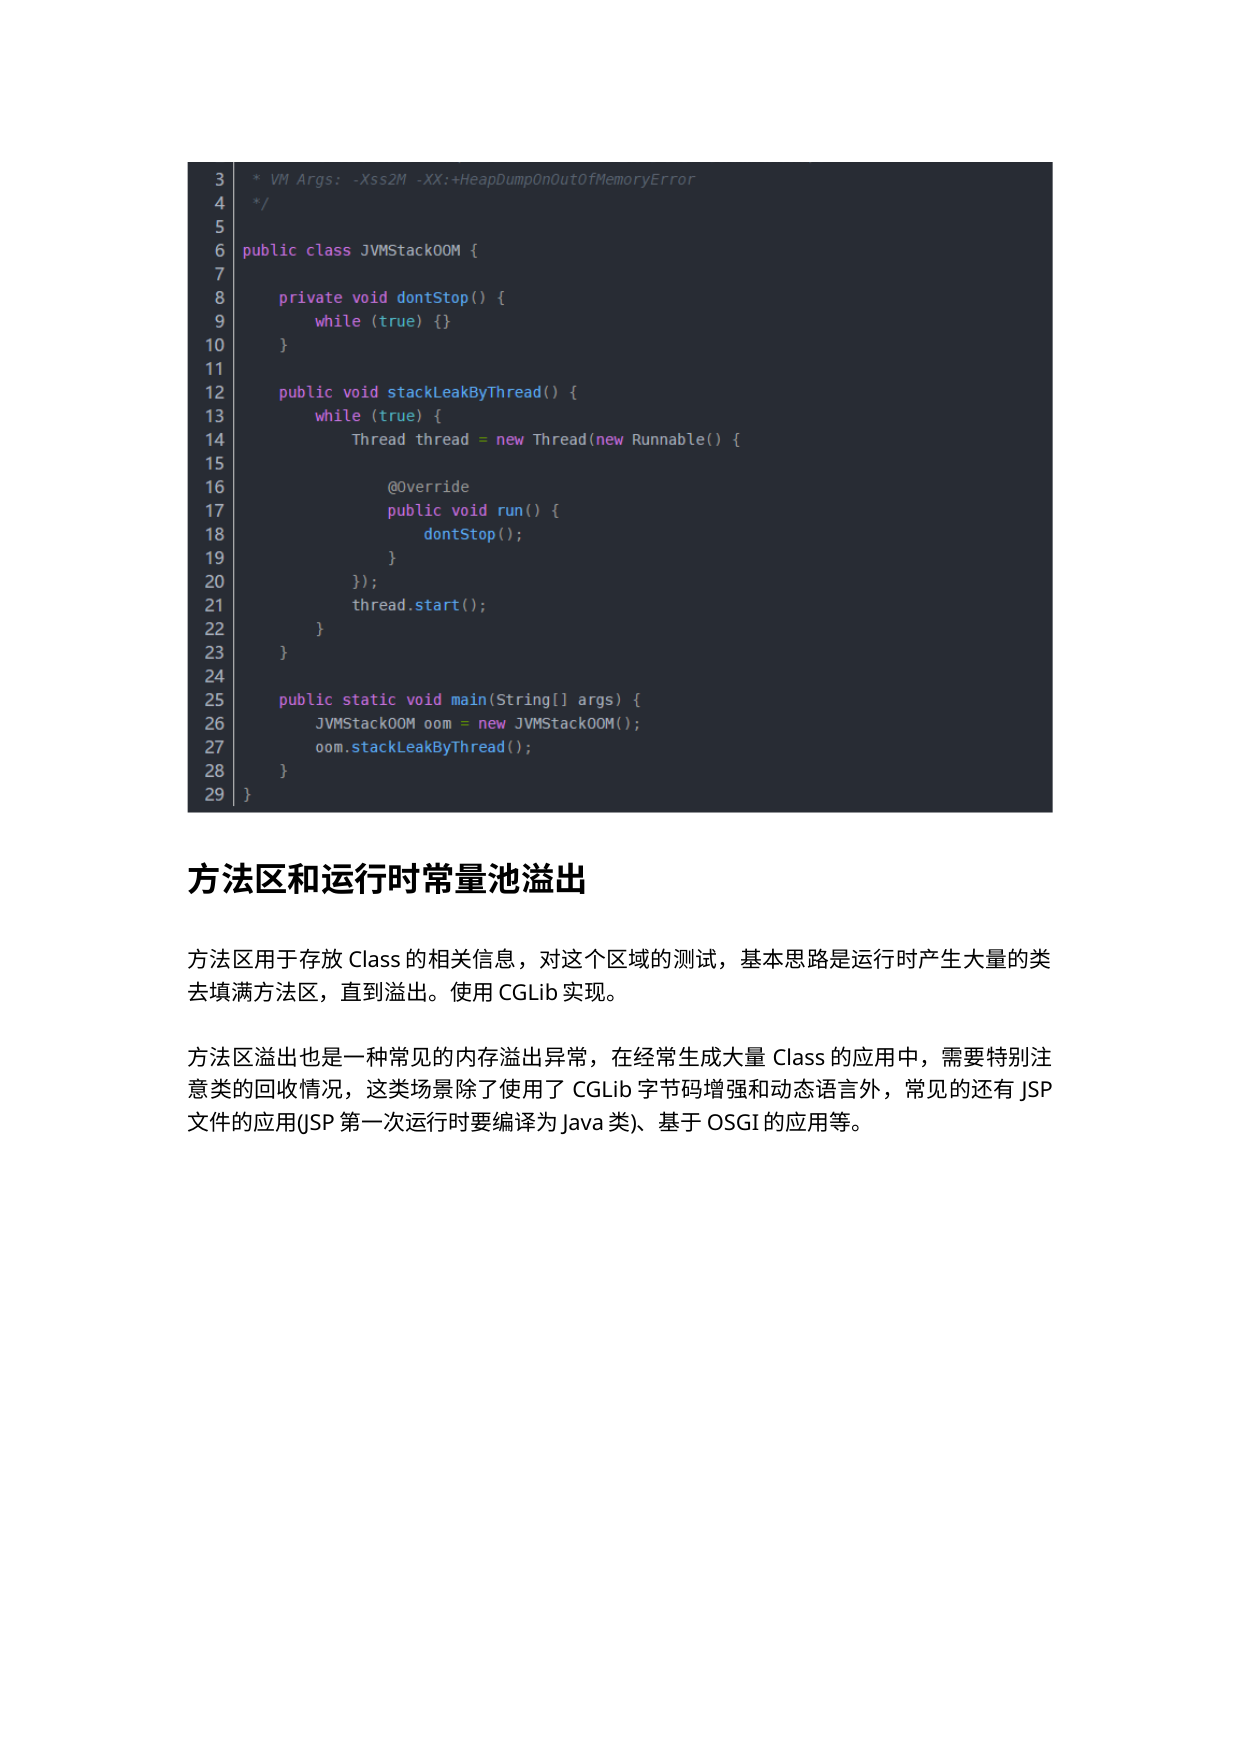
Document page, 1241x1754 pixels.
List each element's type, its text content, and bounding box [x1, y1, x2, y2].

text 方法区用于存放Class的相关信息，对这个区域的测试，基本思路是运行时产生大量的类去填满方法区，直到溢出。使用CGLib实现。 [187, 942, 1053, 1007]
picture [187, 162, 1053, 819]
text 方法区和运行时常量池溢出 [187, 819, 1053, 909]
text 方法区溢出也是一种常见的内存溢出异常，在经常生成大量Class的应用中，需要特别注意类的回收情况，这类场景除了使用了CGLib字节码增强和动态语言外，常见的还有JSP文件的应用(JSP第一次运行时要编译为Java类)、基于OSGI的应用等。 [187, 1039, 1053, 1137]
